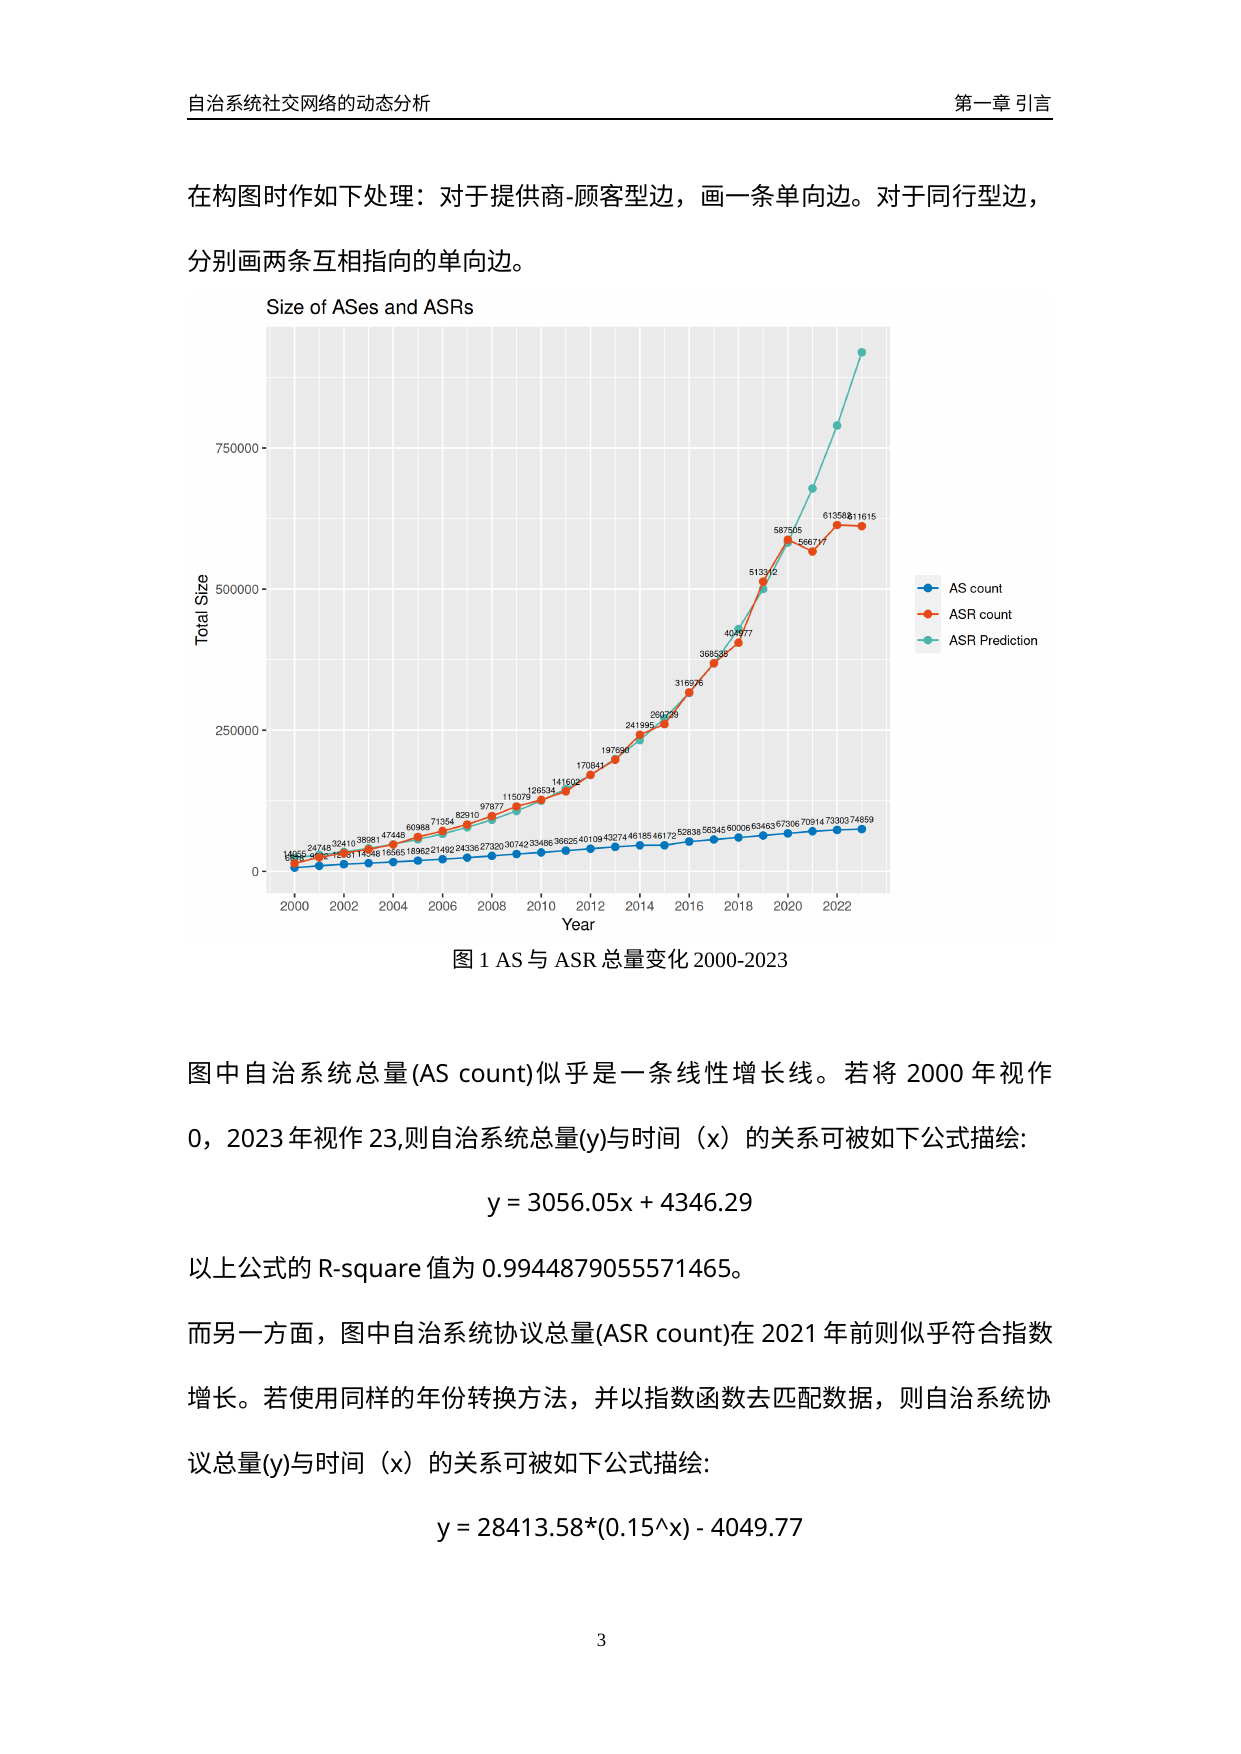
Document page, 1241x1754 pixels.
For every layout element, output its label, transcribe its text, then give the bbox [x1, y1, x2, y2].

text y = 3056.05x + 4346.29 [187, 1169, 1053, 1234]
text y = 28413.58*(0.15^x) - 4049.77 [187, 1494, 1053, 1559]
text 以上公式的R-square值为0.9944879055571465。 [187, 1234, 1053, 1299]
text 图1 AS与 ASR总量变化2000-2023 [187, 942, 1053, 974]
text 而另一方面，图中自治系统协议总量(ASR count)在2021年前则似乎符合指数增长。若使用同样的年份转换方法，并以指数函数去匹配数据，则自治系统协议总量(y)与时间（x）的关系可被如下公式描绘: [187, 1299, 1053, 1494]
text 图中自治系统总量(AS count)似乎是一条线性增长线。若将2000年视作0，2023年视作23,则自治系统总量(y)与时间（x）的关系可被如下公式描绘: [187, 1039, 1053, 1169]
picture [187, 292, 1053, 942]
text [187, 162, 1053, 292]
